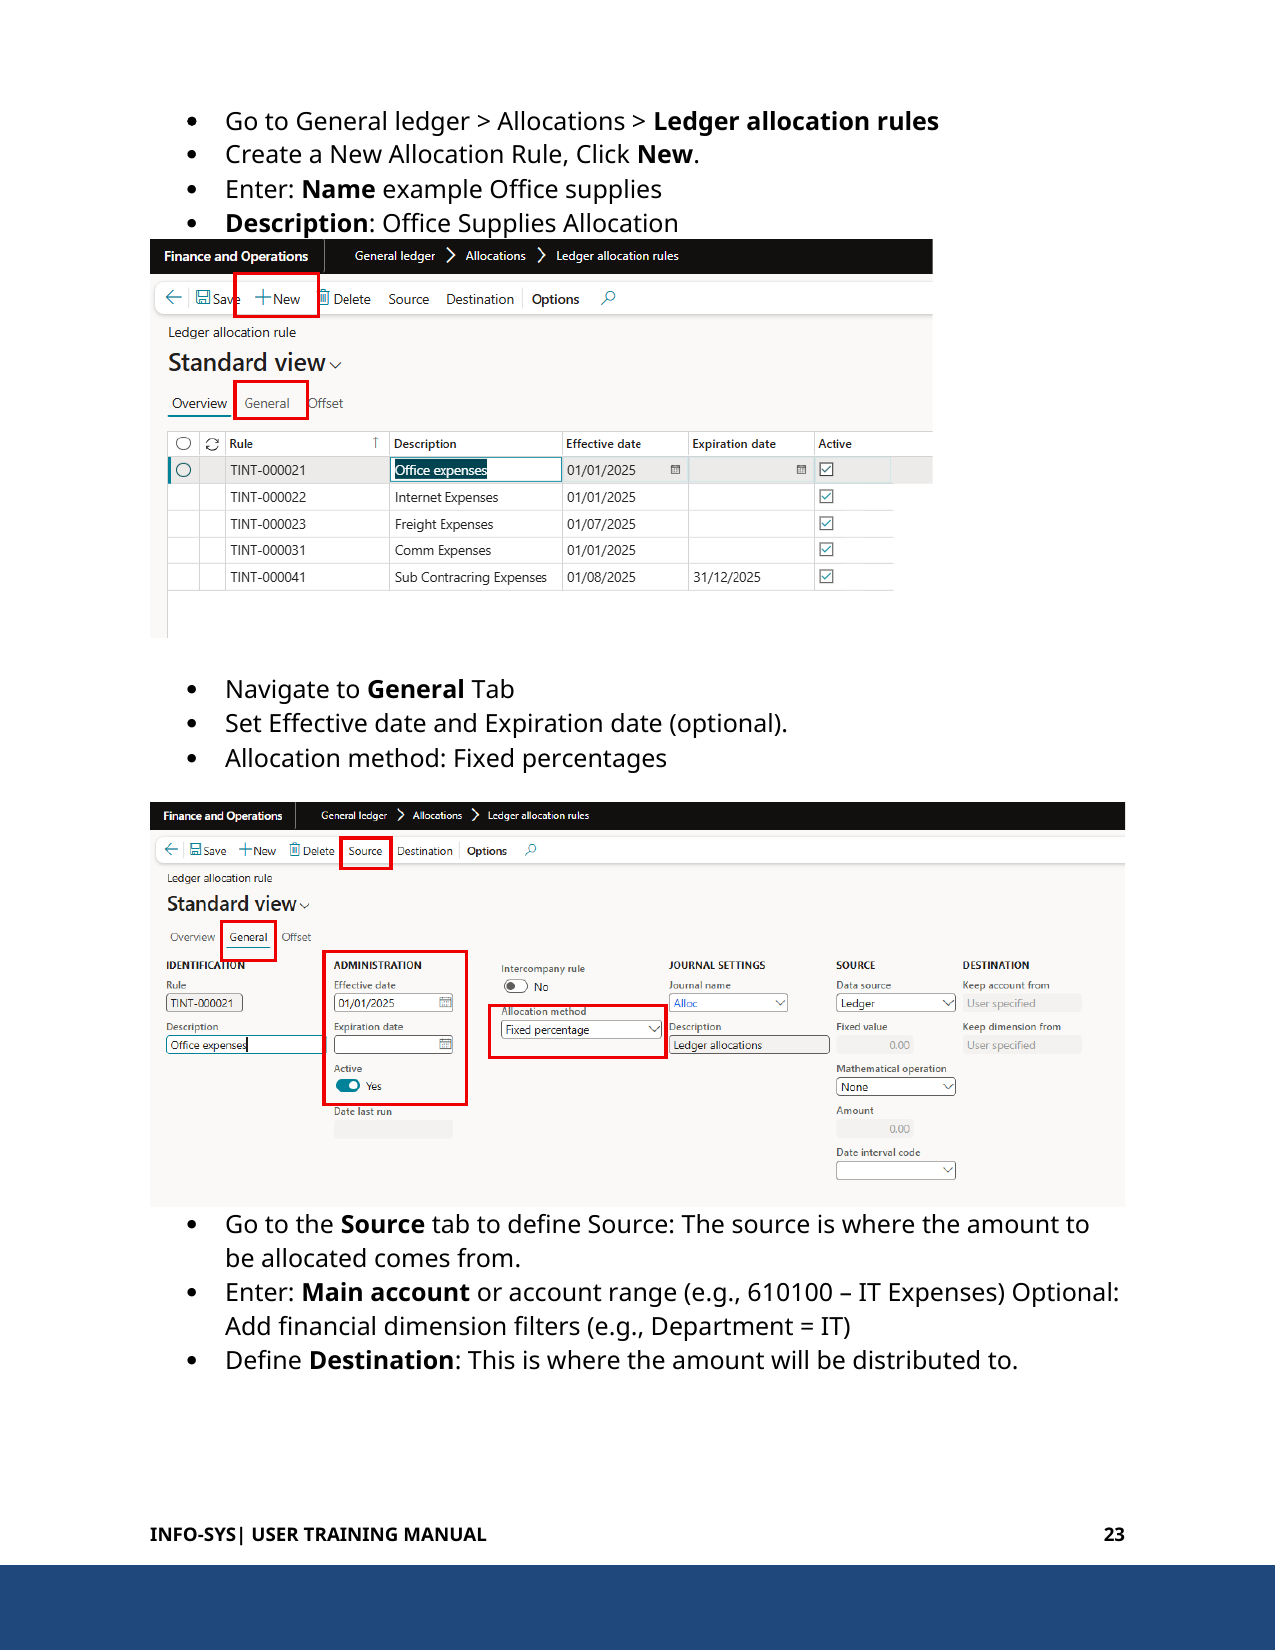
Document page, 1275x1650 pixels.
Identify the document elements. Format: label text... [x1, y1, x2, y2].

list Go to General ledger > Allocations > Ledger allocation rules [187, 103, 1125, 137]
picture [150, 239, 933, 638]
list Create a New Allocation Rule, Click New. [187, 137, 1125, 171]
list Enter: Name example Office supplies [187, 171, 1125, 205]
picture [0, 1565, 1275, 1650]
list Define Destination: This is where the amount will be distributed to. [187, 1343, 1125, 1377]
list Enter: Main account or account range (e.g., 610100 – IT Expenses) Optional: Add financial dimension filters (e.g., Department = IT) [187, 1275, 1125, 1343]
list Go to the Source tab to define Source: The source is where the amount to be allocated comes from. [187, 1207, 1125, 1275]
list Set Effective date and Expiration date (optional). [187, 706, 1125, 740]
list Navigate to General Tab [187, 672, 1125, 706]
picture [150, 802, 1125, 1207]
list Description: Office Supplies Allocation [187, 205, 1125, 239]
list Allocation method: Fixed percentages [187, 740, 1125, 774]
